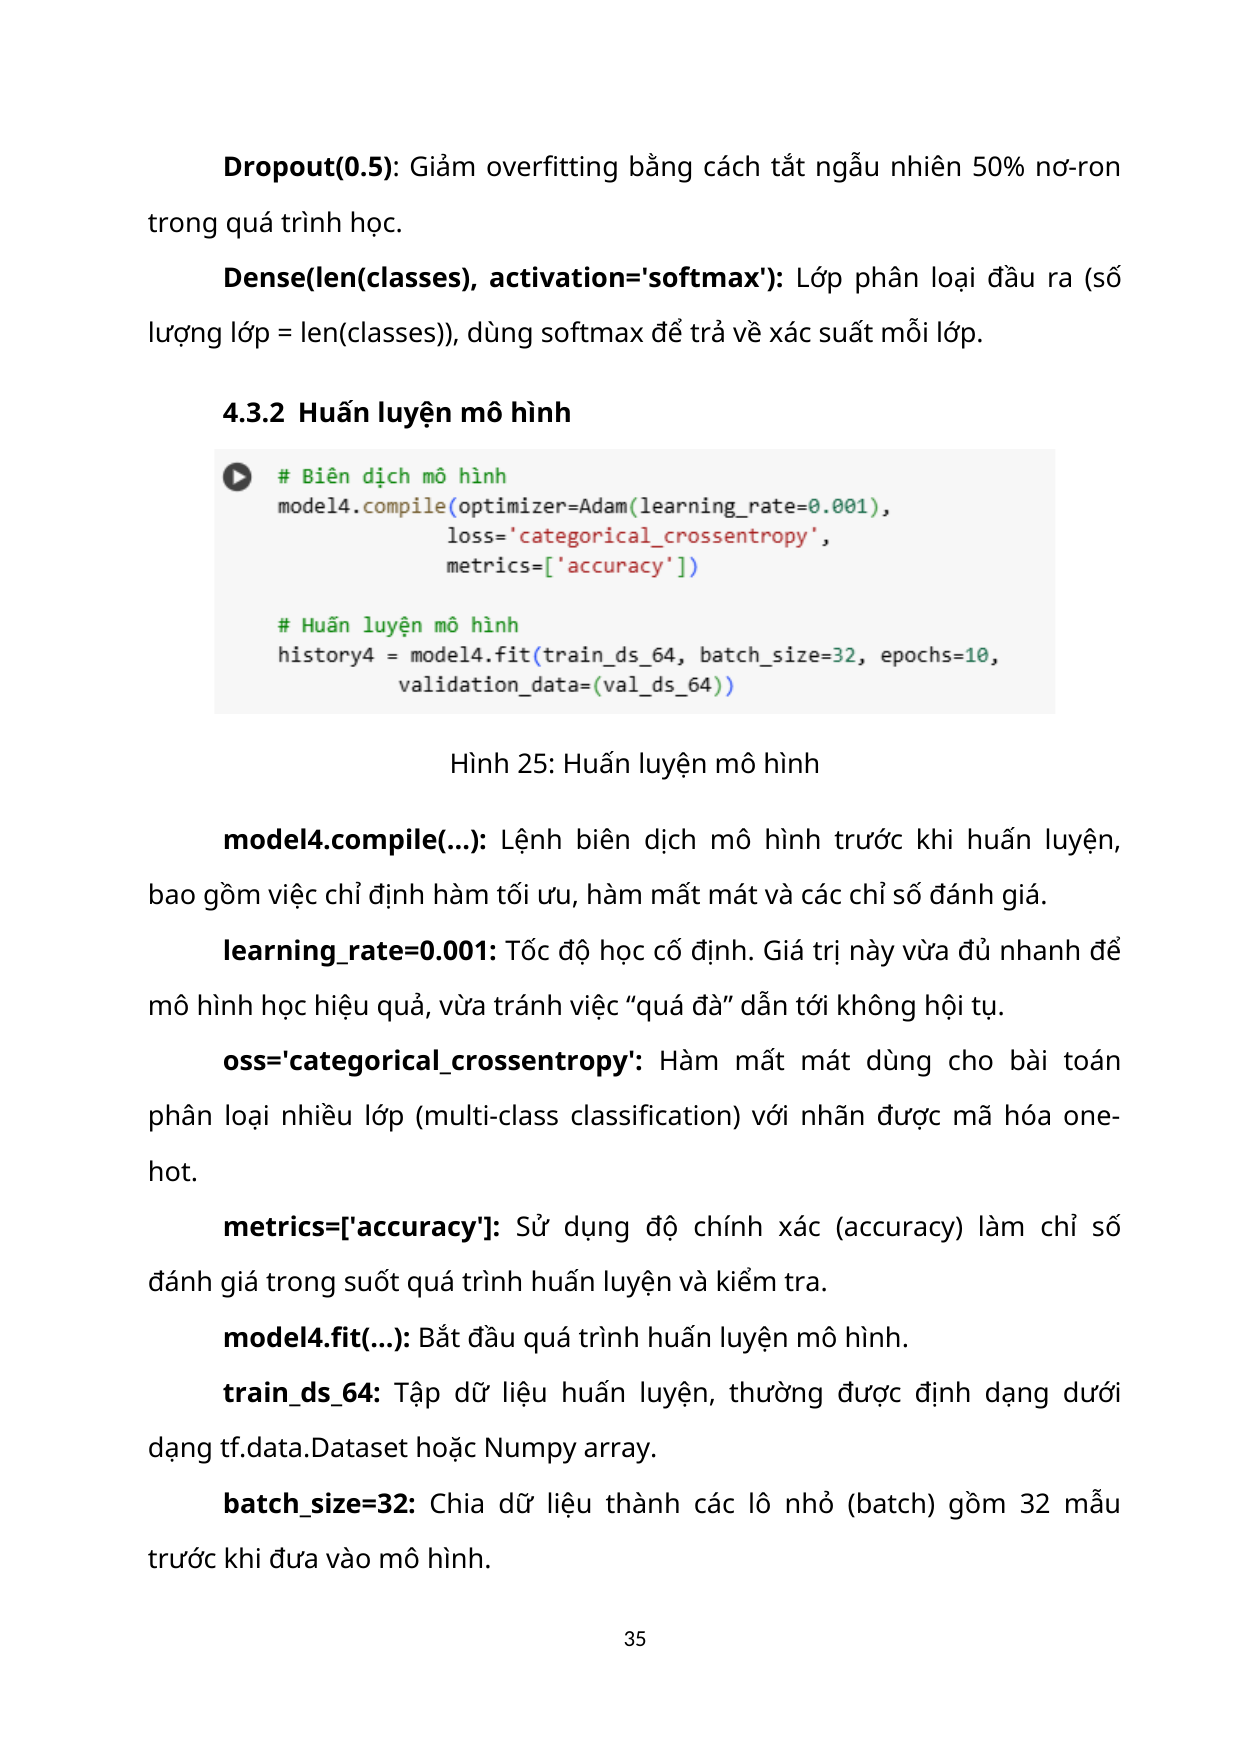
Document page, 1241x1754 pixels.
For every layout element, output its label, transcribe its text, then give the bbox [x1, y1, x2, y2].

text model4.compile(...): Lệnh biên dịch mô hình trước khi huấn luyện, bao gồm việc chỉ định hàm tối ưu, hàm mất mát và các chỉ số đánh giá. [148, 820, 1122, 912]
text train_ds_64: Tập dữ liệu huấn luyện, thường được định dạng dưới dạng tf.data.Dataset hoặc Numpy array. [148, 1373, 1122, 1466]
text model4.fit(...): Bắt đầu quá trình huấn luyện mô hình. [148, 1318, 1122, 1355]
text learning_rate=0.001: Tốc độ học cố định. Giá trị này vừa đủ nhanh để mô hình học hiệu quả, vừa tránh việc “quá đà” dẫn tới không hội tụ. [148, 931, 1122, 1023]
picture [214, 449, 1056, 714]
text oss='categorical_crossentropy': Hàm mất mát dùng cho bài toán phân loại nhiều lớp (multi-class classification) với nhãn được mã hóa one-hot. [148, 1042, 1122, 1189]
list Huấn luyện mô hình [223, 394, 1122, 431]
text batch_size=32: Chia dữ liệu thành các lô nhỏ (batch) gồm 32 mẫu trước khi đưa vào mô hình. [148, 1484, 1122, 1576]
text metrics=['accuracy']: Sử dụng độ chính xác (accuracy) làm chỉ số đánh giá trong suốt quá trình huấn luyện và kiểm tra. [148, 1207, 1122, 1300]
text Dropout(0.5): Giảm overfitting bằng cách tắt ngẫu nhiên 50% nơ-ron trong quá trình học. [148, 148, 1122, 240]
text Hình 25: Huấn luyện mô hình [148, 744, 1122, 781]
text Dense(len(classes), activation='softmax'): Lớp phân loại đầu ra (số lượng lớp = len(classes)), dùng softmax để trả về xác suất mỗi lớp. [148, 258, 1122, 351]
